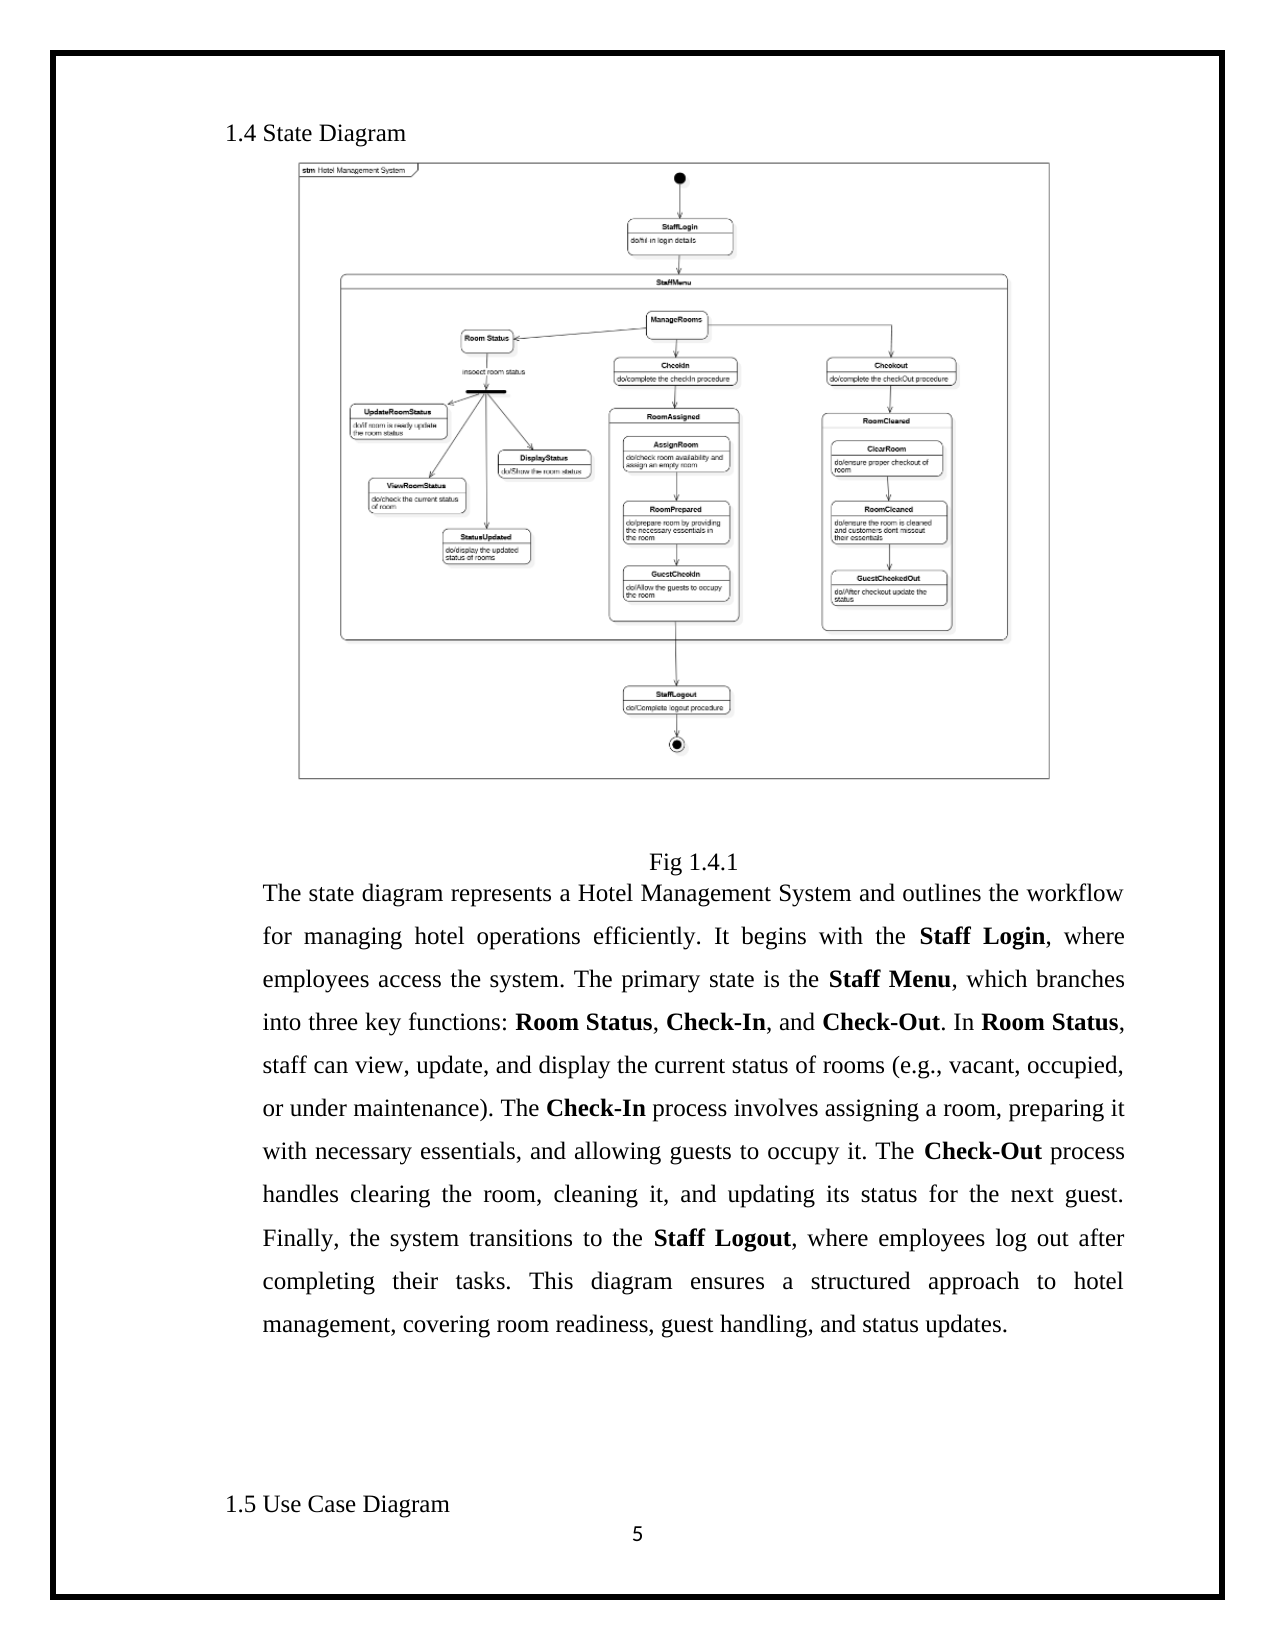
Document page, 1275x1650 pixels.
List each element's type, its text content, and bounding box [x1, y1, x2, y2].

list State Diagram [225, 118, 1125, 147]
list The state diagram represents a Hotel Management System and outlines the workflow for managing hotel operations efficiently. It begins with the Staff Login, where employees access the system. The primary state is the Staff Menu, which branches into three key functions: Room Status, Check-In, and Check-Out. In Room Status, staff can view, update, and display the current status of rooms (e.g., vacant, occupied, or under maintenance). The Check-In process involves assigning a room, preparing it with necessary essentials, and allowing guests to occupy it. The Check-Out process handles clearing the room, cleaning it, and updating its status for the next guest. Finally, the system transitions to the Staff Logout, where employees log out after completing their tasks. This diagram ensures a structured approach to hotel management, covering room readiness, guest handling, and status updates. [262, 878, 1125, 1338]
picture [262, 148, 1150, 846]
list Fig 1.4.1 [262, 847, 1125, 876]
list Use Case Diagram [225, 1489, 1125, 1518]
